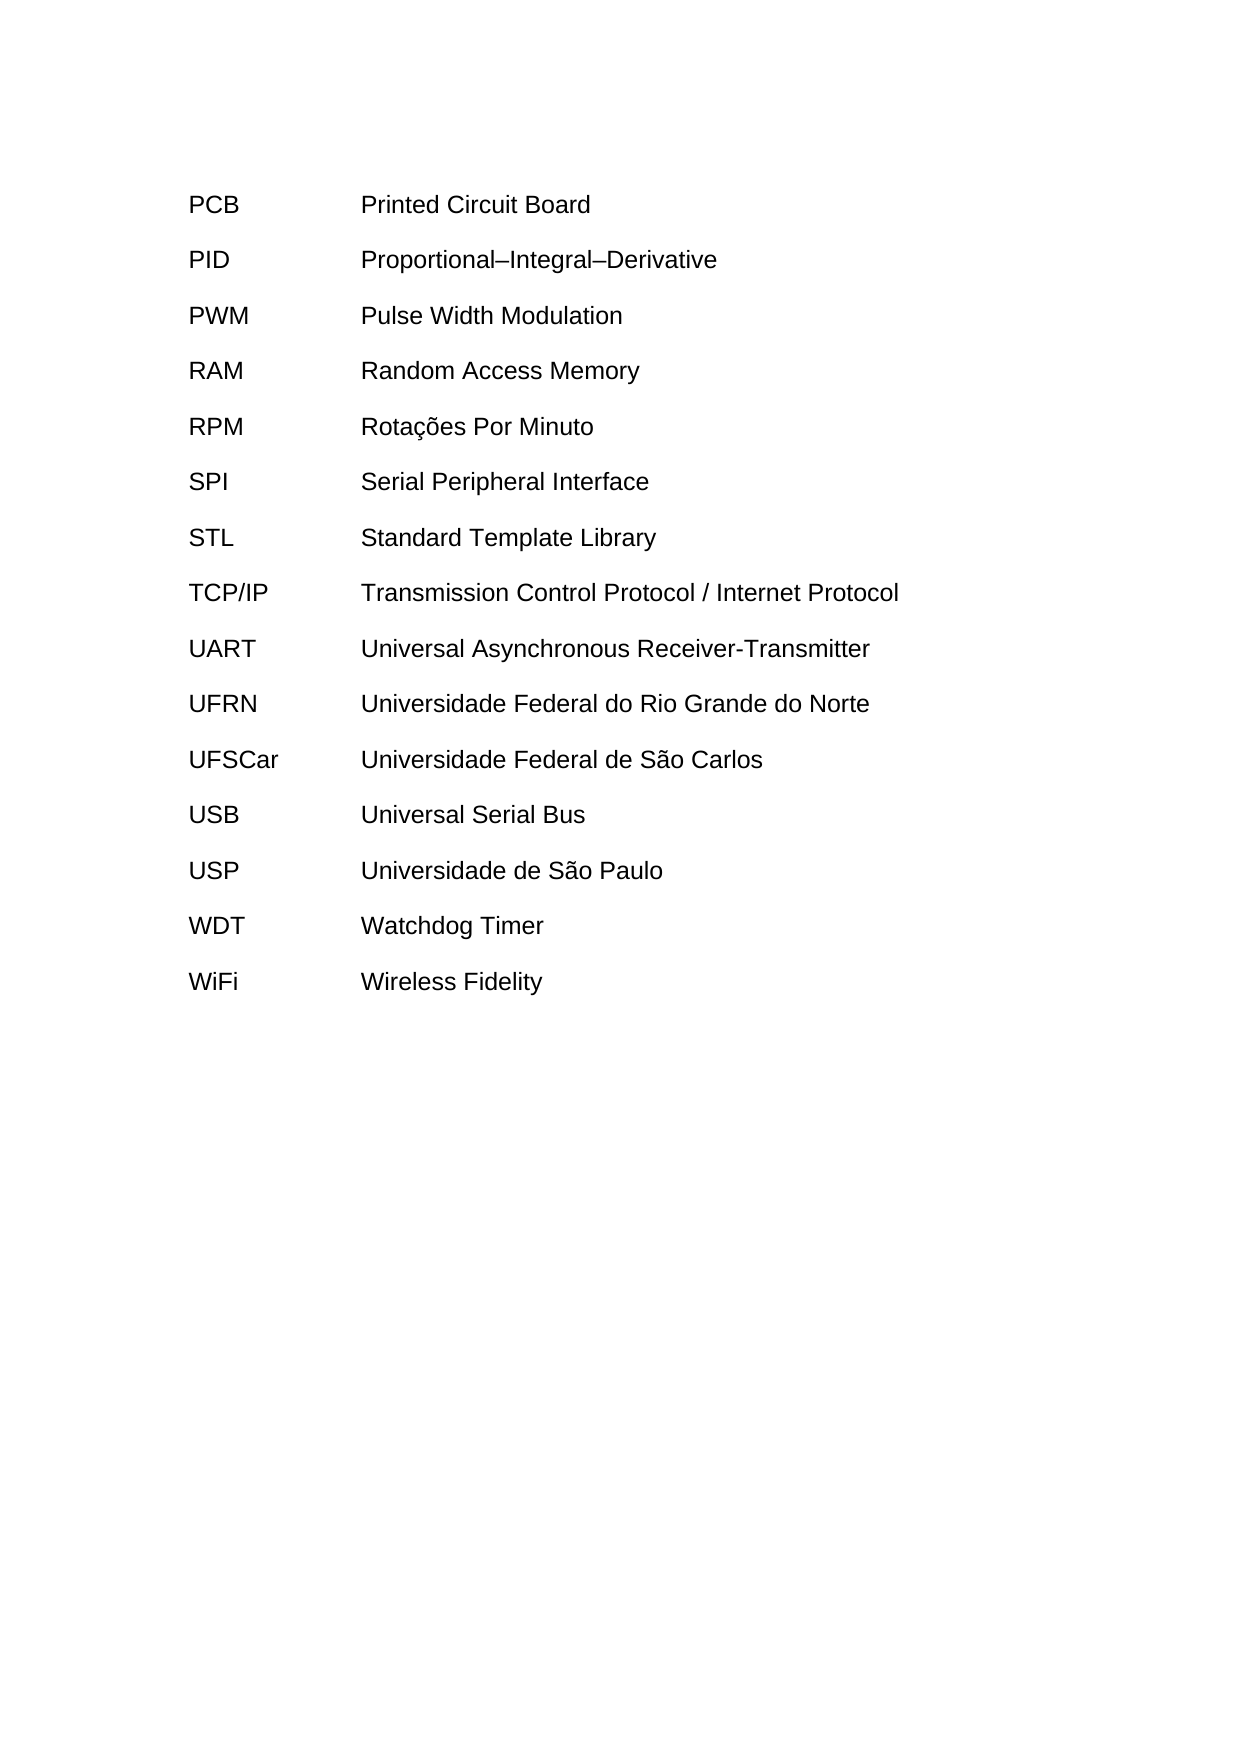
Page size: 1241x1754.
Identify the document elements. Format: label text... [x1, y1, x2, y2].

table_cell Universidade Federal de São Carlos [349, 732, 1122, 788]
table_cell PCB [177, 177, 349, 233]
table_cell Universal Asynchronous Receiver-Transmitter [349, 621, 1122, 677]
table_cell Universidade Federal do Rio Grande do Norte [349, 677, 1122, 732]
table_cell Proportional–Integral–Derivative [349, 233, 1122, 288]
table_cell UART [177, 621, 349, 677]
table_cell WiFi [177, 954, 349, 1010]
table_cell STL [177, 510, 349, 566]
table_cell TCP/IP [177, 566, 349, 621]
table_cell PID [177, 233, 349, 288]
table_cell RPM [177, 399, 349, 455]
table_cell Standard Template Library [349, 510, 1122, 566]
table_cell Watchdog Timer [349, 899, 1122, 954]
table_cell USP [177, 843, 349, 899]
table_cell Wireless Fidelity [349, 954, 1122, 1010]
table_cell WDT [177, 899, 349, 954]
table_cell Random Access Memory [349, 344, 1122, 399]
table_cell Universal Serial Bus [349, 788, 1122, 843]
table_cell Serial Peripheral Interface [349, 455, 1122, 510]
table_cell UFRN [177, 677, 349, 732]
table_cell PWM [177, 288, 349, 344]
table_cell USB [177, 788, 349, 843]
table_cell UFSCar [177, 732, 349, 788]
table_cell Rotações Por Minuto [349, 399, 1122, 455]
table_cell Pulse Width Modulation [349, 288, 1122, 344]
table_cell RAM [177, 344, 349, 399]
table_cell Universidade de São Paulo [349, 843, 1122, 899]
table_cell Printed Circuit Board [349, 177, 1122, 233]
table_cell Transmission Control Protocol / Internet Protocol [349, 566, 1122, 621]
table_cell SPI [177, 455, 349, 510]
